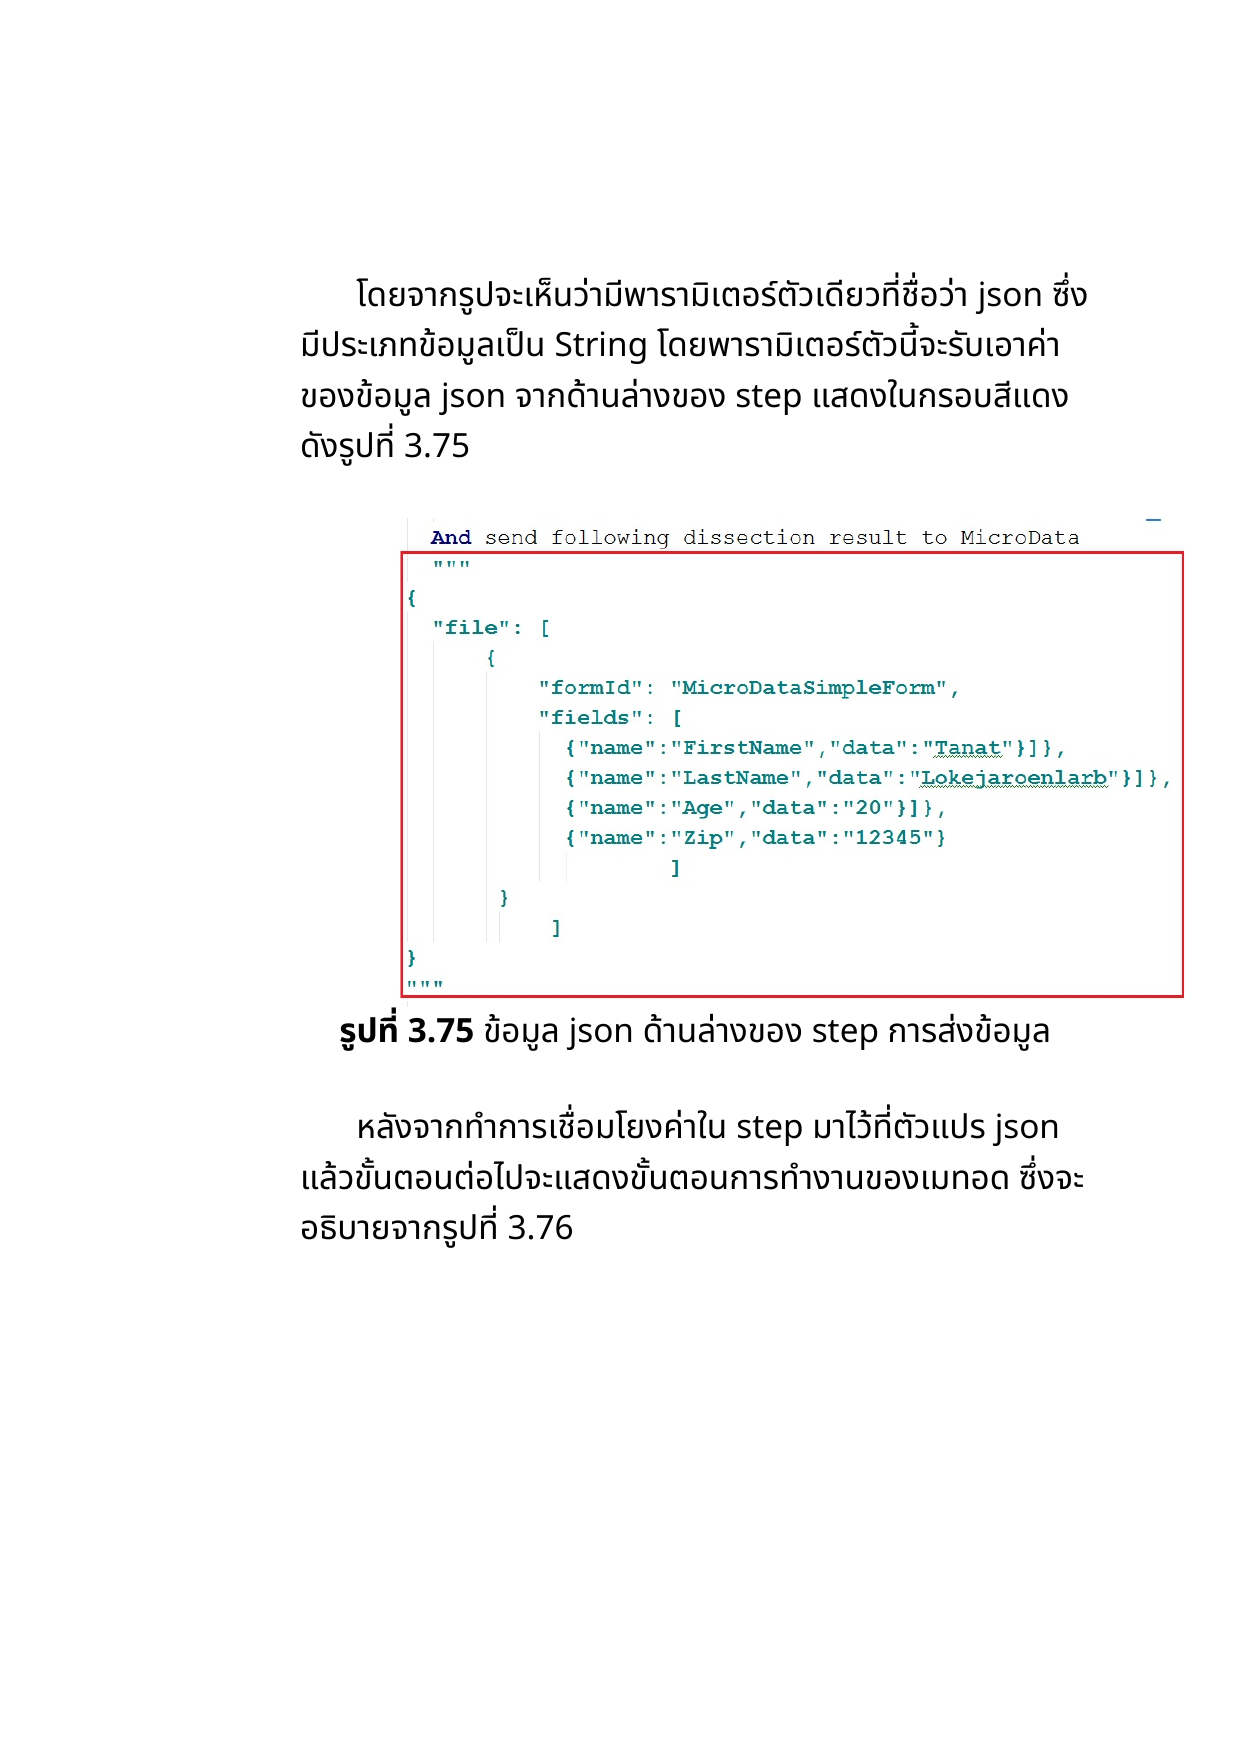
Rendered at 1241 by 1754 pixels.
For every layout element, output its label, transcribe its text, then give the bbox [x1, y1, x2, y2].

text รูปที่ 3.75 ข้อมูล json ด้านล่างของ step การส่งข้อมูล [300, 1007, 1090, 1058]
picture [393, 518, 1241, 1007]
text โดยจากรูปจะเห็นว่ามีพารามิเตอร์ตัวเดียวที่ชื่อว่า json ซึ่งมีประเภทข้อมูลเป็น String โดยพารามิเตอร์ตัวนี้จะรับเอาค่าของข้อมูล json จากด้านล่างของ step แสดงในกรอบสีแดง ดังรูปที่ 3.75 [300, 270, 1090, 473]
text หลังจากทำการเชื่อมโยงค่าใน step มาไว้ที่ตัวแปร json แล้วขั้นตอนต่อไปจะแสดงขั้นตอนการทำงานของเมทอด ซึ่งจะอธิบายจากรูปที่ 3.76 [300, 1103, 1090, 1255]
